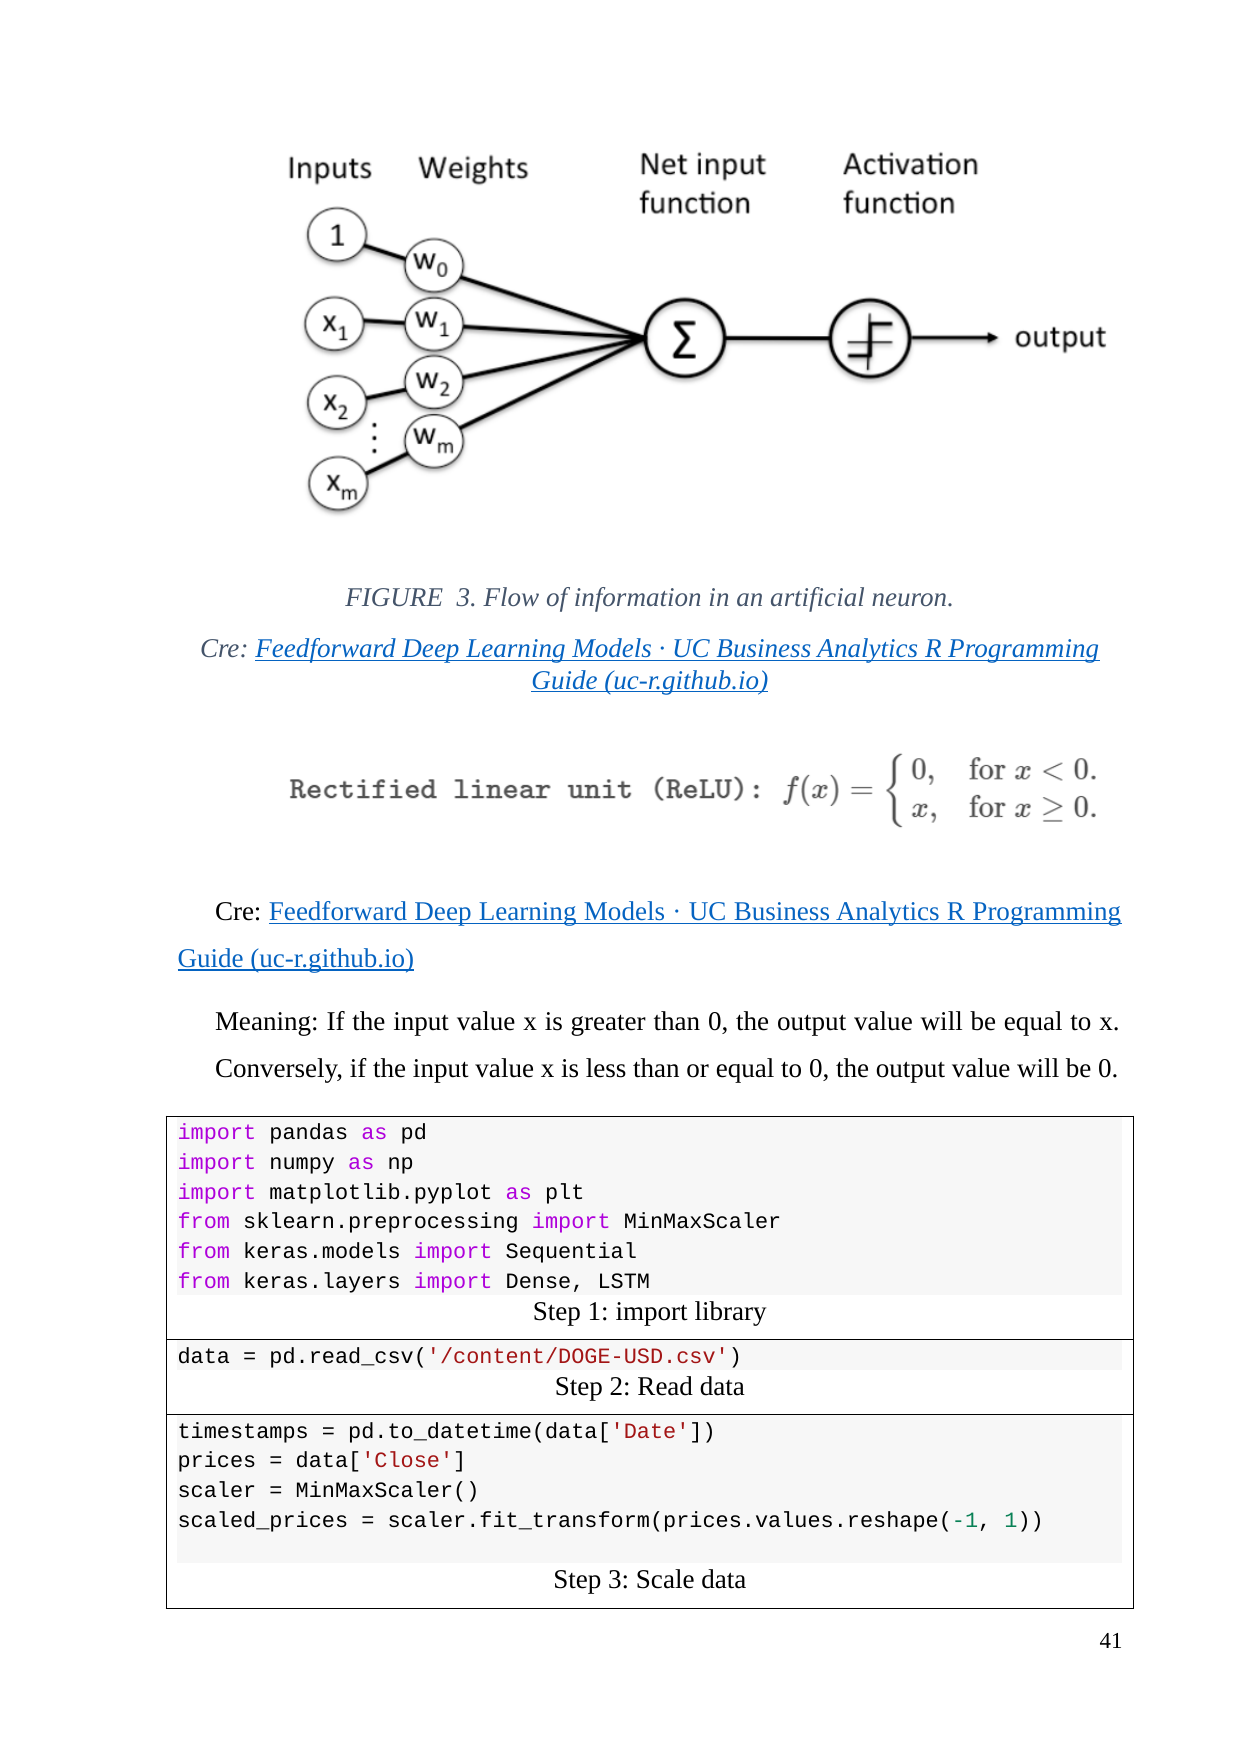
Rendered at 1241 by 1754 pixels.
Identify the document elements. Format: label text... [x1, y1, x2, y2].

text FIGURE 3. Flow of information in an artificial neuron. [177, 581, 1122, 612]
picture [214, 118, 1160, 551]
table_cell data = pd.read_csv('/content/DOGE-USD.csv') Step 2: Read data [167, 1340, 1133, 1414]
text Cre: Feedforward Deep Learning Models · UC Business Analytics R Programming Guide (uc-r.github.io) [177, 896, 1122, 973]
picture [214, 715, 1160, 866]
table_header import pandas as pd import numpy as np import matplotlib.pyplot as plt from sklearn.preprocessing import MinMaxScaler from keras.models import Sequential from keras.layers import Dense, LSTM Step 1: import library [167, 1117, 1133, 1339]
text Cre: Feedforward Deep Learning Models · UC Business Analytics R Programming Guide (uc-r.github.io) [177, 633, 1122, 695]
text Meaning: If the input value x is greater than 0, the output value will be equal to x. Conversely, if the input value x is less than or equal to 0, the output value will be 0. [215, 1006, 1122, 1083]
table_cell timestamps = pd.to_datetime(data['Date']) prices = data['Close'] scaler = MinMaxScaler() scaled_prices = scaler.fit_transform(prices.values.reshape(-1, 1)) Step 3: Scale data [167, 1415, 1133, 1608]
